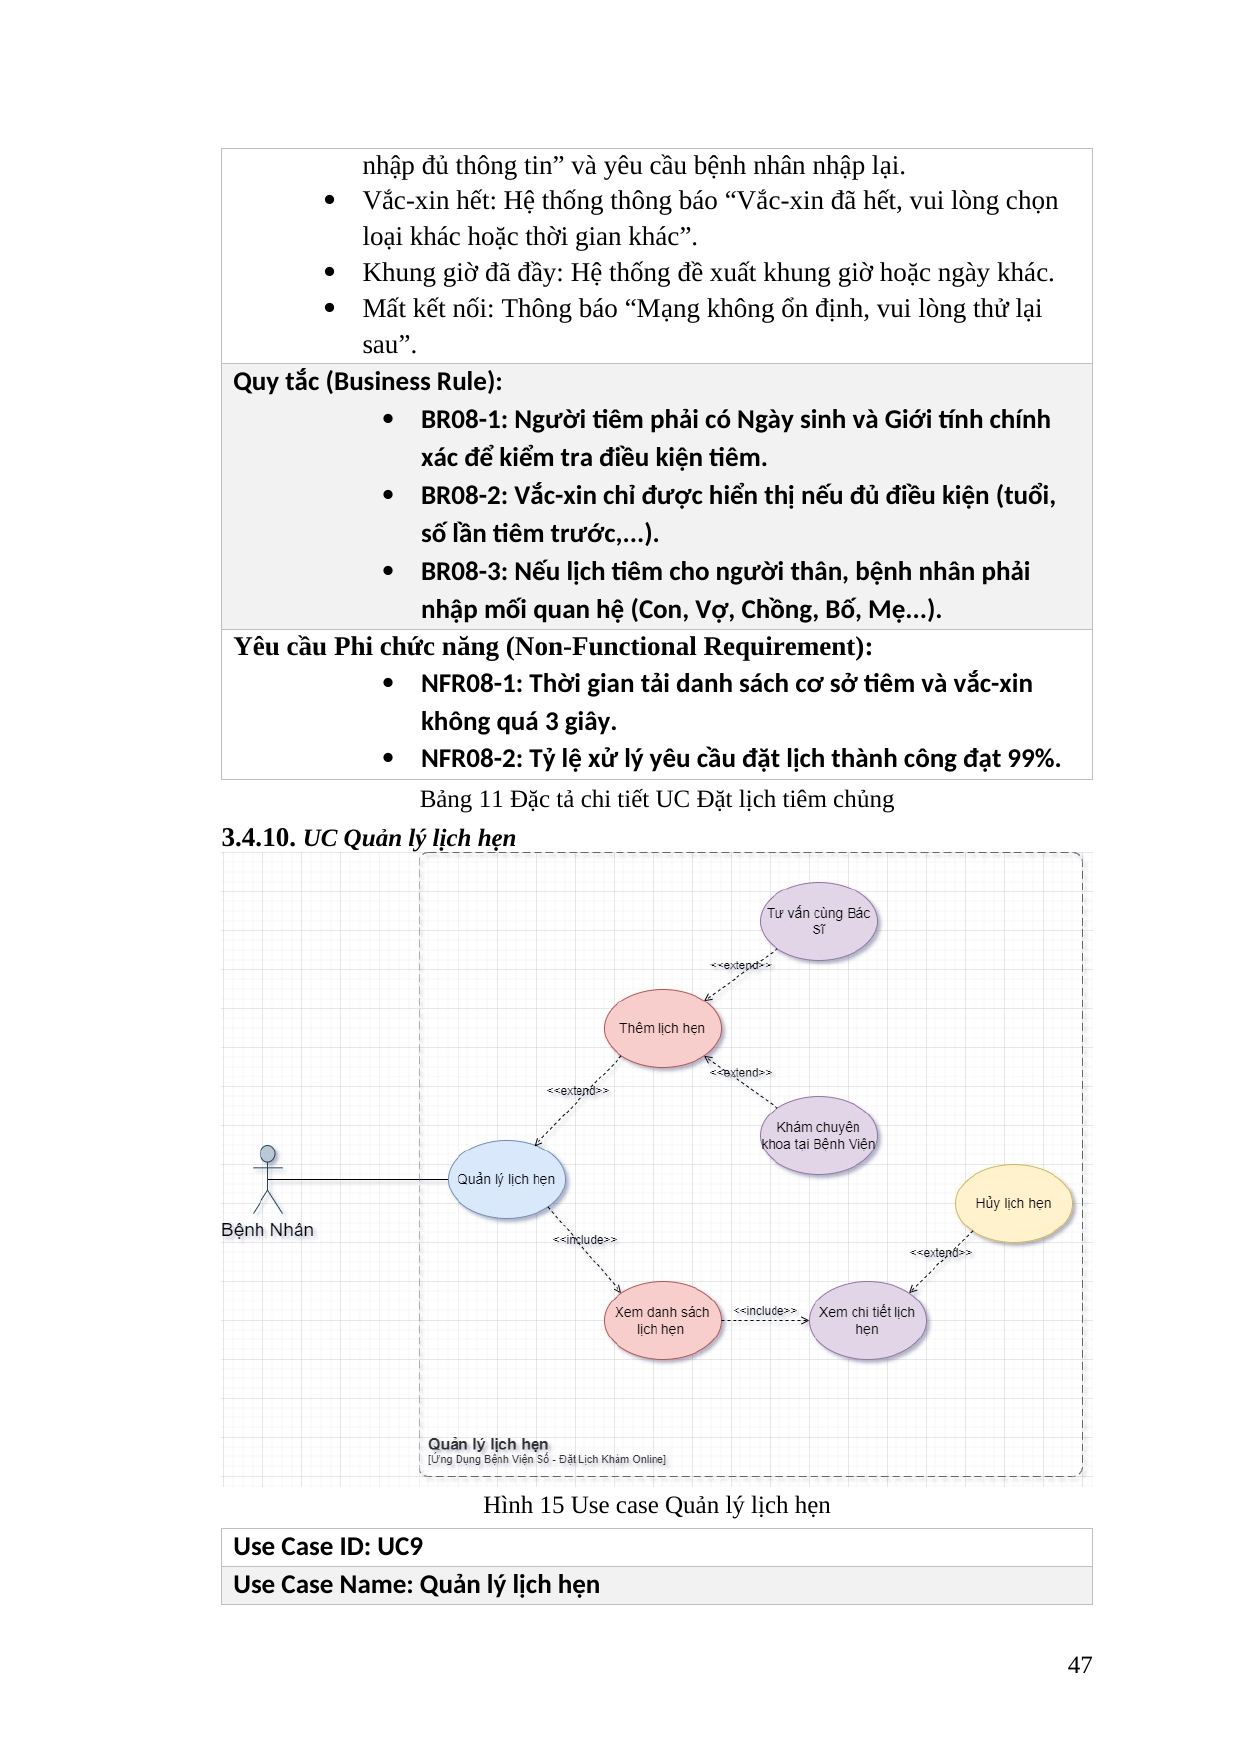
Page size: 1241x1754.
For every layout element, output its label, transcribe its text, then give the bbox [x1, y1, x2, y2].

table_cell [222, 149, 1092, 363]
subtitle UC Quản lý lịch hẹn [221, 821, 1092, 852]
text Bảng 11 Đặc tả chi tiết UC Đặt lịch tiêm chủng [221, 784, 1092, 813]
table_cell Use Case Name: Quản lý lịch hẹn [222, 1567, 1092, 1604]
table_header Use Case ID: UC9 [222, 1529, 1092, 1566]
table_cell Yêu cầu Phi chức năng (Non-Functional Requirement): NFR08-1: Thời gian tải danh sách cơ sở tiêm và vắc-xin không quá 3 giây. NFR08-2: Tỷ lệ xử lý yêu cầu đặt lịch thành công đạt 99%. [222, 630, 1092, 779]
text Hình 15 Use case Quản lý lịch hẹn [221, 1491, 1092, 1519]
table_cell Quy tắc (Business Rule): BR08-1: Người tiêm phải có Ngày sinh và Giới tính chính xác để kiểm tra điều kiện tiêm. BR08-2: Vắc-xin chỉ được hiển thị nếu đủ điều kiện (tuổi, số lần tiêm trước,...). BR08-3: Nếu lịch tiêm cho người thân, bệnh nhân phải nhập mối quan hệ (Con, Vợ, Chồng, Bố, Mẹ...). [222, 364, 1092, 629]
picture [221, 852, 1093, 1487]
